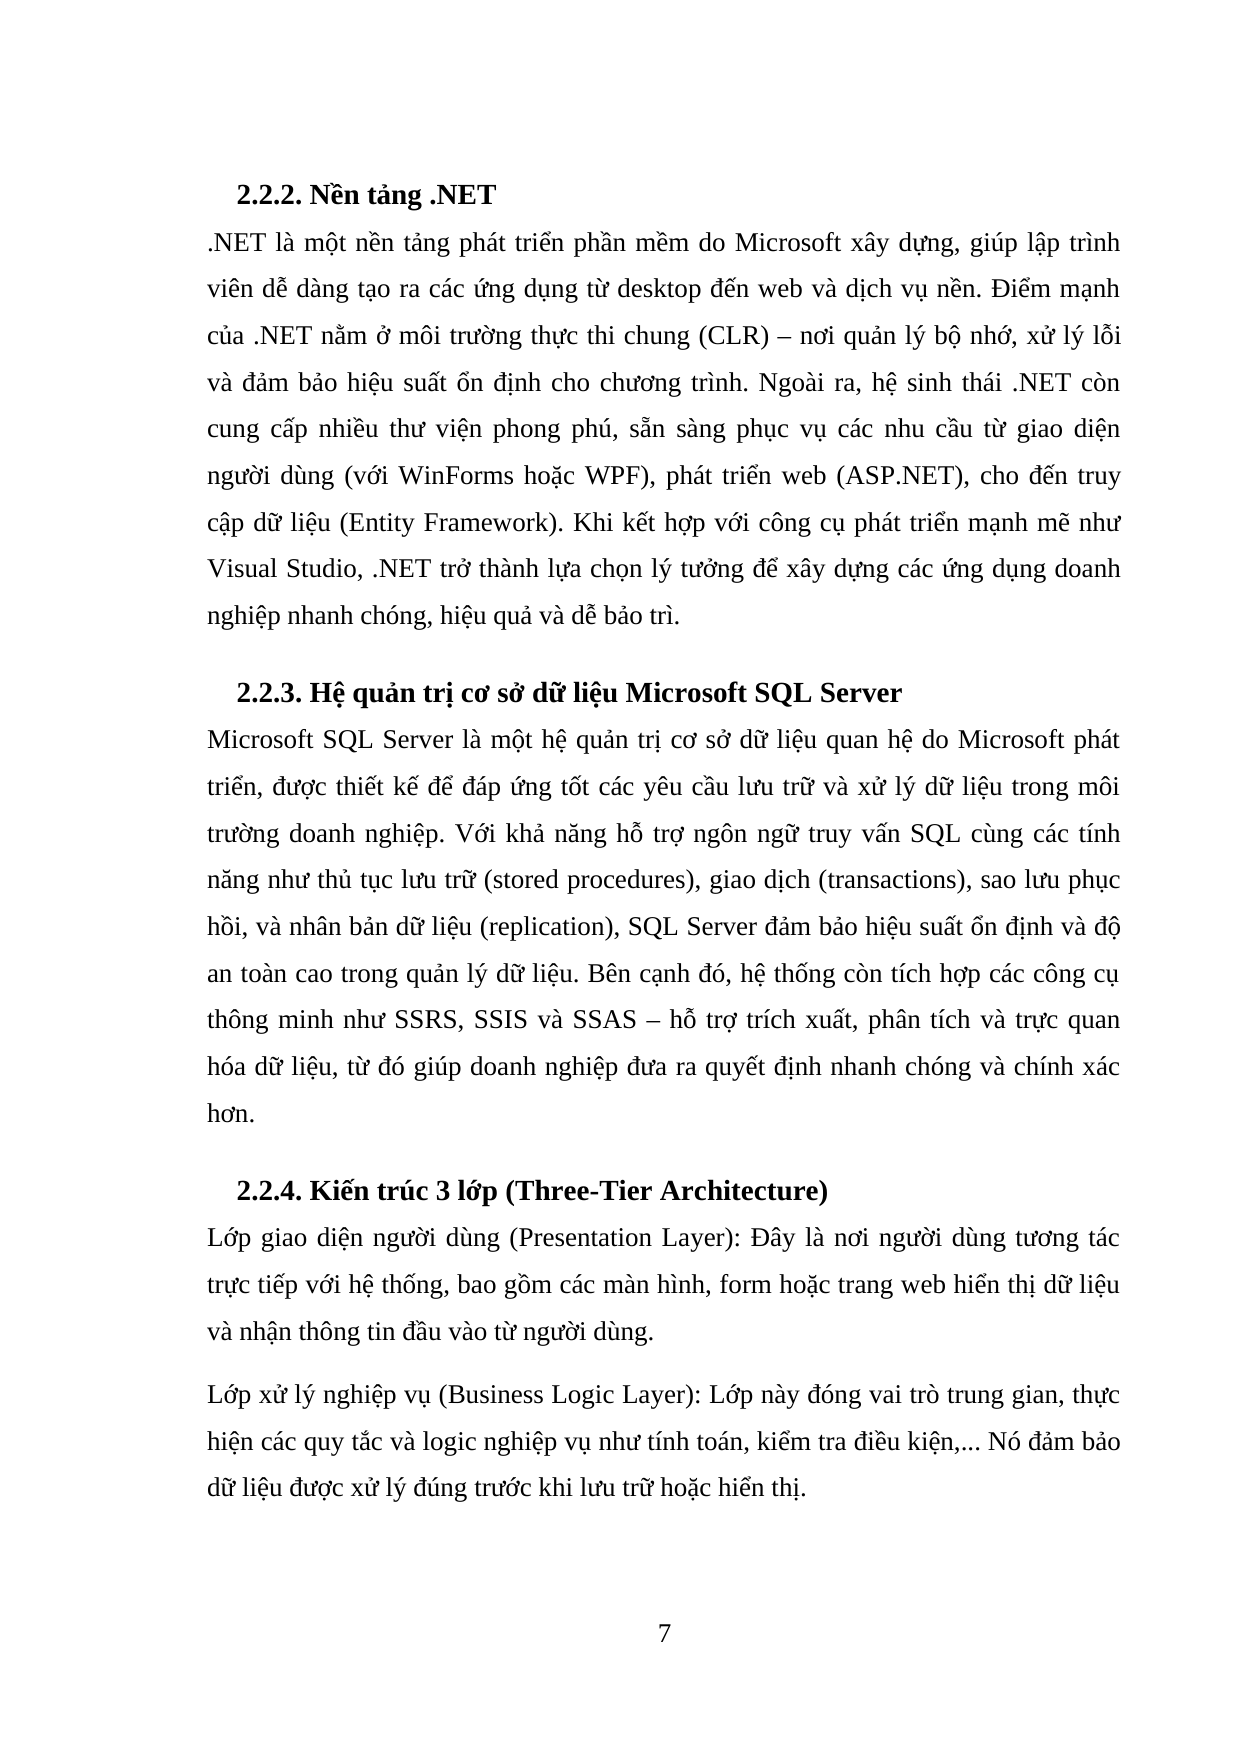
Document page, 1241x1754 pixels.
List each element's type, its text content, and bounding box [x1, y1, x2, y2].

text Lớp xử lý nghiệp vụ (Business Logic Layer): Lớp này đóng vai trò trung gian, thực hiện các quy tắc và logic nghiệp vụ như tính toán, kiểm tra điều kiện,... Nó đảm bảo dữ liệu được xử lý đúng trước khi lưu trữ hoặc hiển thị. [207, 1378, 1122, 1503]
text .NET là một nền tảng phát triển phần mềm do Microsoft xây dựng, giúp lập trình viên dễ dàng tạo ra các ứng dụng từ desktop đến web và dịch vụ nền. Điểm mạnh của .NET nằm ở môi trường thực thi chung (CLR) – nơi quản lý bộ nhớ, xử lý lỗi và đảm bảo hiệu suất ổn định cho chương trình. Ngoài ra, hệ sinh thái .NET còn cung cấp nhiều thư viện phong phú, sẵn sàng phục vụ các nhu cầu từ giao diện người dùng (với WinForms hoặc WPF), phát triển web (ASP.NET), cho đến truy cập dữ liệu (Entity Framework). Khi kết hợp với công cụ phát triển mạnh mẽ như Visual Studio, .NET trở thành lựa chọn lý tưởng để xây dựng các ứng dụng doanh nghiệp nhanh chóng, hiệu quả và dễ bảo trì. [207, 226, 1122, 630]
subtitle Hệ quản trị cơ sở dữ liệu Microsoft SQL Server [236, 675, 1122, 708]
subtitle Kiến trúc 3 lớp (Three-Tier Architecture) [236, 1173, 1122, 1206]
text Microsoft SQL Server là một hệ quản trị cơ sở dữ liệu quan hệ do Microsoft phát triển, được thiết kế để đáp ứng tốt các yêu cầu lưu trữ và xử lý dữ liệu trong môi trường doanh nghiệp. Với khả năng hỗ trợ ngôn ngữ truy vấn SQL cùng các tính năng như thủ tục lưu trữ (stored procedures), giao dịch (transactions), sao lưu phục hồi, và nhân bản dữ liệu (replication), SQL Server đảm bảo hiệu suất ổn định và độ an toàn cao trong quản lý dữ liệu. Bên cạnh đó, hệ thống còn tích hợp các công cụ thông minh như SSRS, SSIS và SSAS – hỗ trợ trích xuất, phân tích và trực quan hóa dữ liệu, từ đó giúp doanh nghiệp đưa ra quyết định nhanh chóng và chính xác hơn. [207, 724, 1122, 1128]
subtitle Nền tảng .NET [236, 177, 1122, 211]
text Lớp giao diện người dùng (Presentation Layer): Đây là nơi người dùng tương tác trực tiếp với hệ thống, bao gồm các màn hình, form hoặc trang web hiển thị dữ liệu và nhận thông tin đầu vào từ người dùng. [207, 1221, 1122, 1346]
